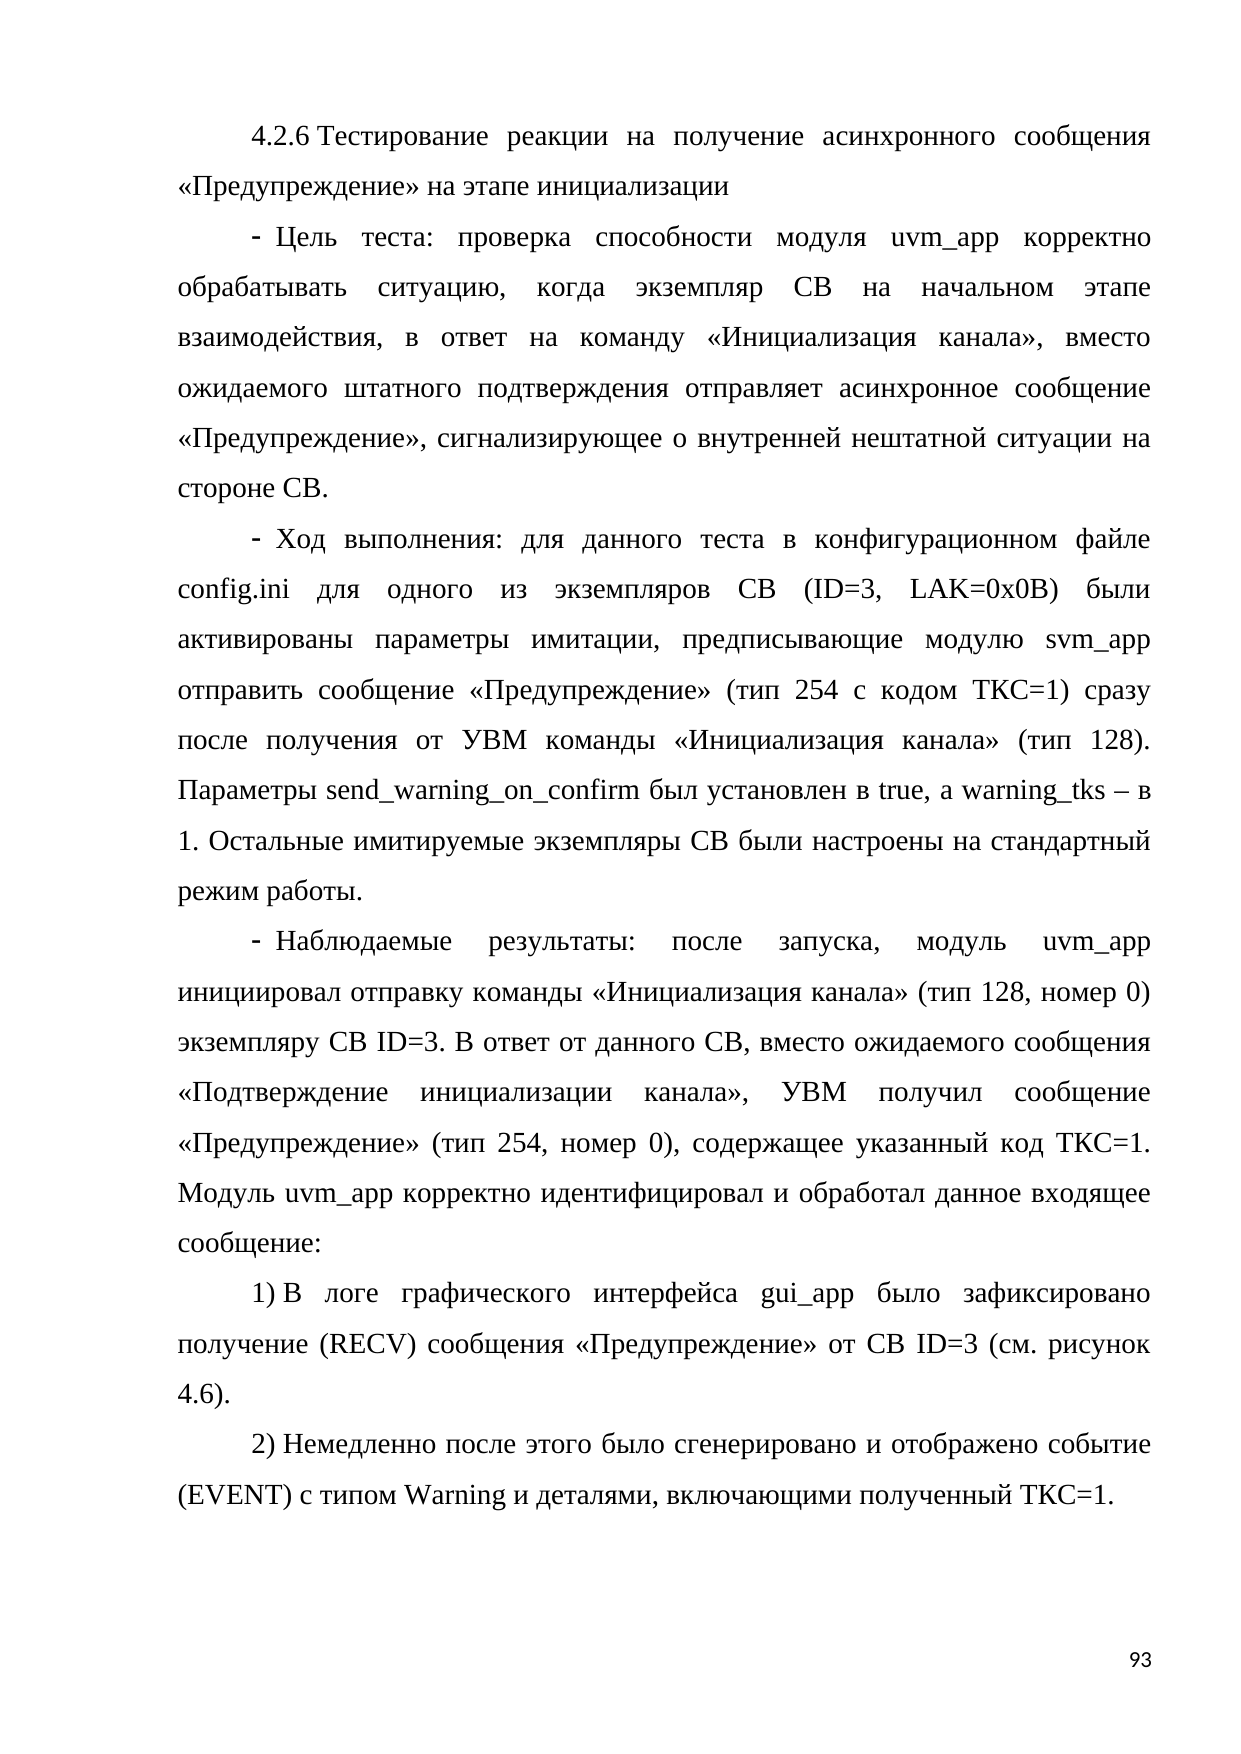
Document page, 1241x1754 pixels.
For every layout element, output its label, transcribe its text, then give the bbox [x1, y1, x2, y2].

list В логе графического интерфейса gui_app было зафиксировано получение (RECV) сообщения «Предупреждение» от СВ ID=3 (см. рисунок 4.6). [177, 1276, 1152, 1410]
text Немедленно после этого было сгенерировано и отображено событие (EVENT) с типом Warning и деталями, включающими полученный ТКС=1. [177, 1427, 1152, 1510]
text Наблюдаемые результаты: после запуска, модуль uvm_app инициировал отправку команды «Инициализация канала» (тип 128, номер 0) экземпляру СВ ID=3. В ответ от данного СВ, вместо ожидаемого сообщения «Подтверждение инициализации канала», УВМ получил сообщение «Предупреждение» (тип 254, номер 0), содержащее указанный код ТКС=1. Модуль uvm_app корректно идентифицировал и обработал данное входящее сообщение: [177, 923, 1152, 1259]
text Тестирование реакции на получение асинхронного сообщения «Предупреждение» на этапе инициализации [177, 118, 1152, 202]
text Ход выполнения: для данного теста в конфигурационном файле config.ini для одного из экземпляров СВ (ID=3, LAK=0x0B) были активированы параметры имитации, предписывающие модулю svm_app отправить сообщение «Предупреждение» (тип 254 с кодом ТКС=1) сразу после получения от УВМ команды «Инициализация канала» (тип 128). Параметры send_warning_on_confirm был установлен в true, а warning_tks – в 1. Остальные имитируемые экземпляры СВ были настроены на стандартный режим работы. [177, 521, 1152, 907]
text Цель теста: проверка способности модуля uvm_app корректно обрабатывать ситуацию, когда экземпляр СВ на начальном этапе взаимодействия, в ответ на команду «Инициализация канала», вместо ожидаемого штатного подтверждения отправляет асинхронное сообщение «Предупреждение», сигнализирующее о внутренней нештатной ситуации на стороне СВ. [177, 219, 1152, 504]
